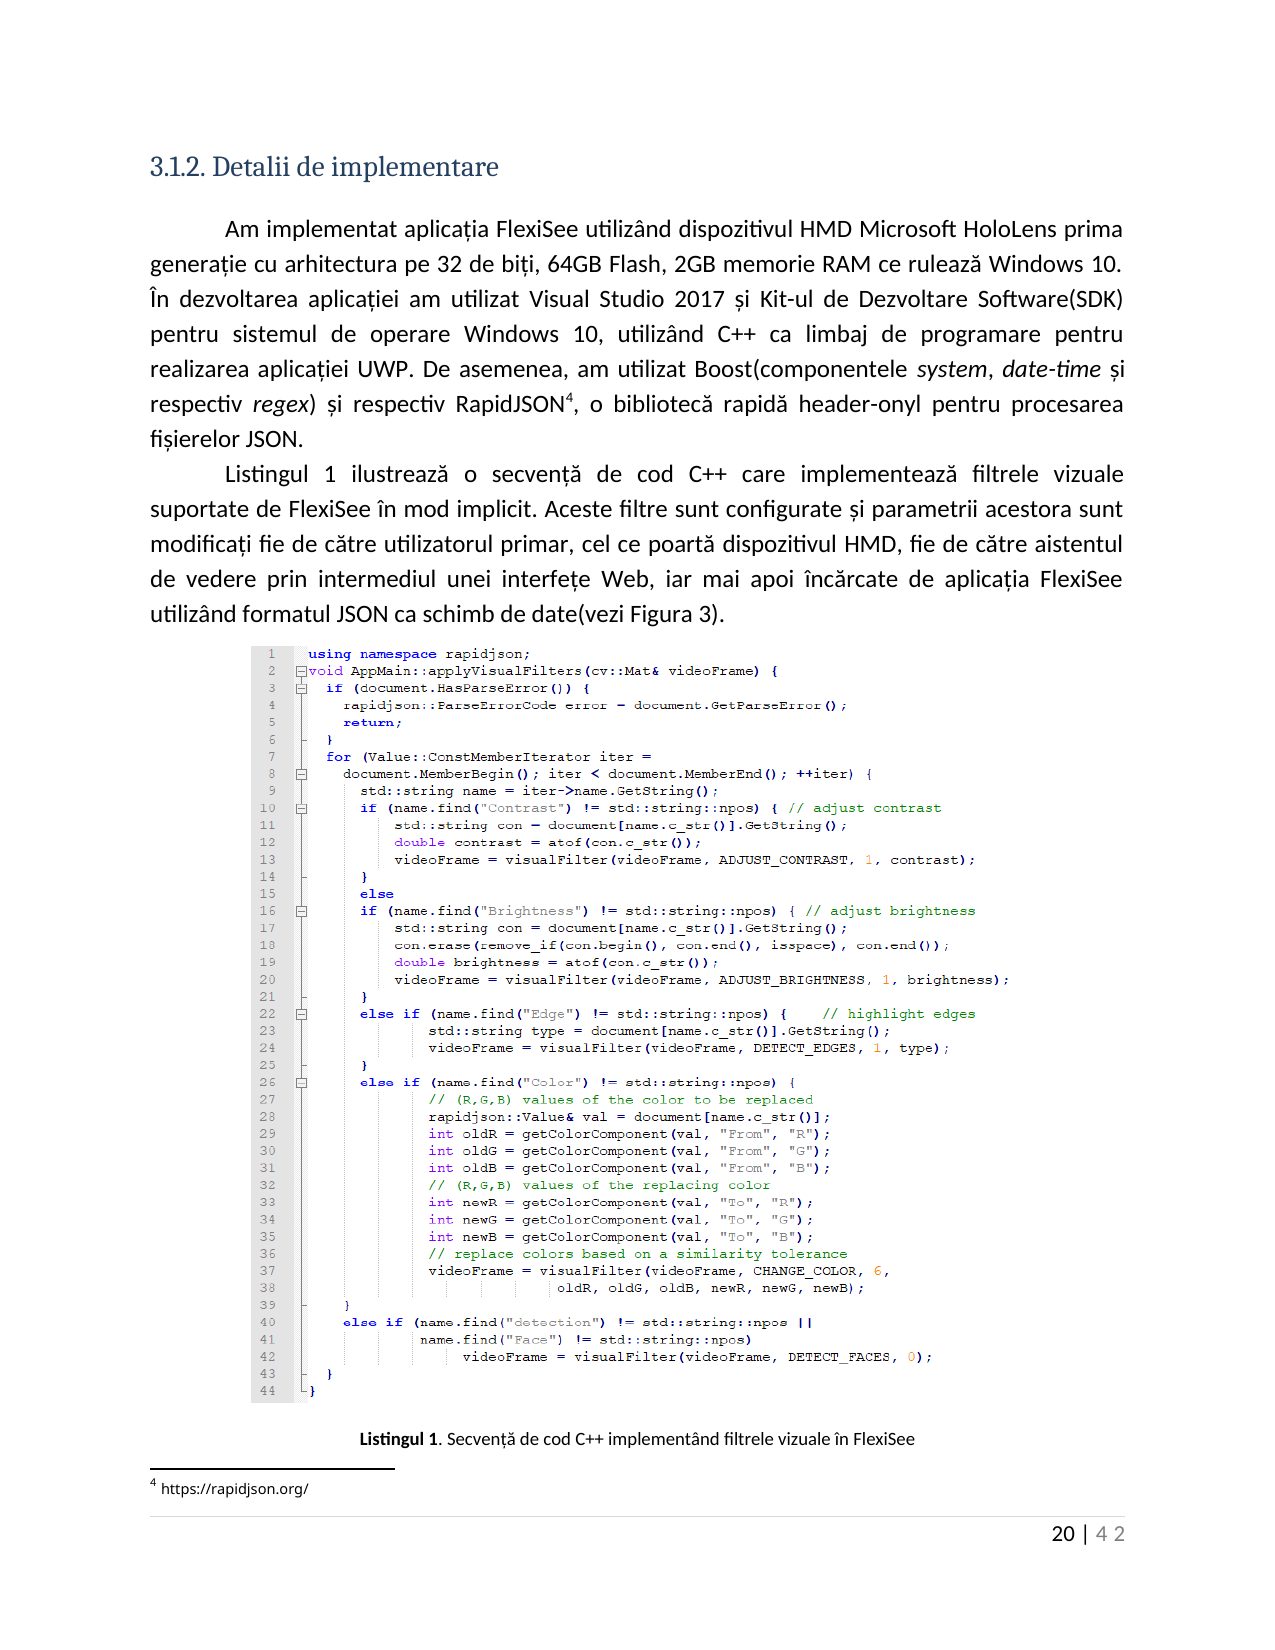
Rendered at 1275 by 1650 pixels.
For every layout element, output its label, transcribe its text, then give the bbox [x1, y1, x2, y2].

subtitle 3.1.2. Detalii de implementare [150, 150, 1125, 183]
text Listingul 1. Secvență de cod C++ implementând filtrele vizuale în FlexiSee [150, 1427, 1125, 1450]
picture [251, 646, 1024, 1403]
text Listingul 1 ilustrează o secvență de cod C++ care implementează filtrele vizuale suportate de FlexiSee în mod implicit. Aceste filtre sunt configurate și parametrii acestora sunt modificați fie de către utilizatorul primar, cel ce poartă dispozitivul HMD, fie de către aistentul de vedere prin intermediul unei interfețe Web, iar mai apoi încărcate de aplicația FlexiSee utilizând formatul JSON ca schimb de date(vezi Figura 3). [150, 458, 1125, 629]
text Am implementat aplicația FlexiSee utilizând dispozitivul HMD Microsoft HoloLens prima generație cu arhitectura pe 32 de biți, 64GB Flash, 2GB memorie RAM ce rulează Windows 10. În dezvoltarea aplicației am utilizat Visual Studio 2017 și Kit-ul de Dezvoltare Software(SDK) pentru sistemul de operare Windows 10, utilizând C++ ca limbaj de programare pentru realizarea aplicației UWP. De asemenea, am utilizat Boost(componentele system, date-time și respectiv regex) și respectiv RapidJSON, o bibliotecă rapidă header-onyl pentru procesarea fișierelor JSON. [150, 213, 1125, 454]
